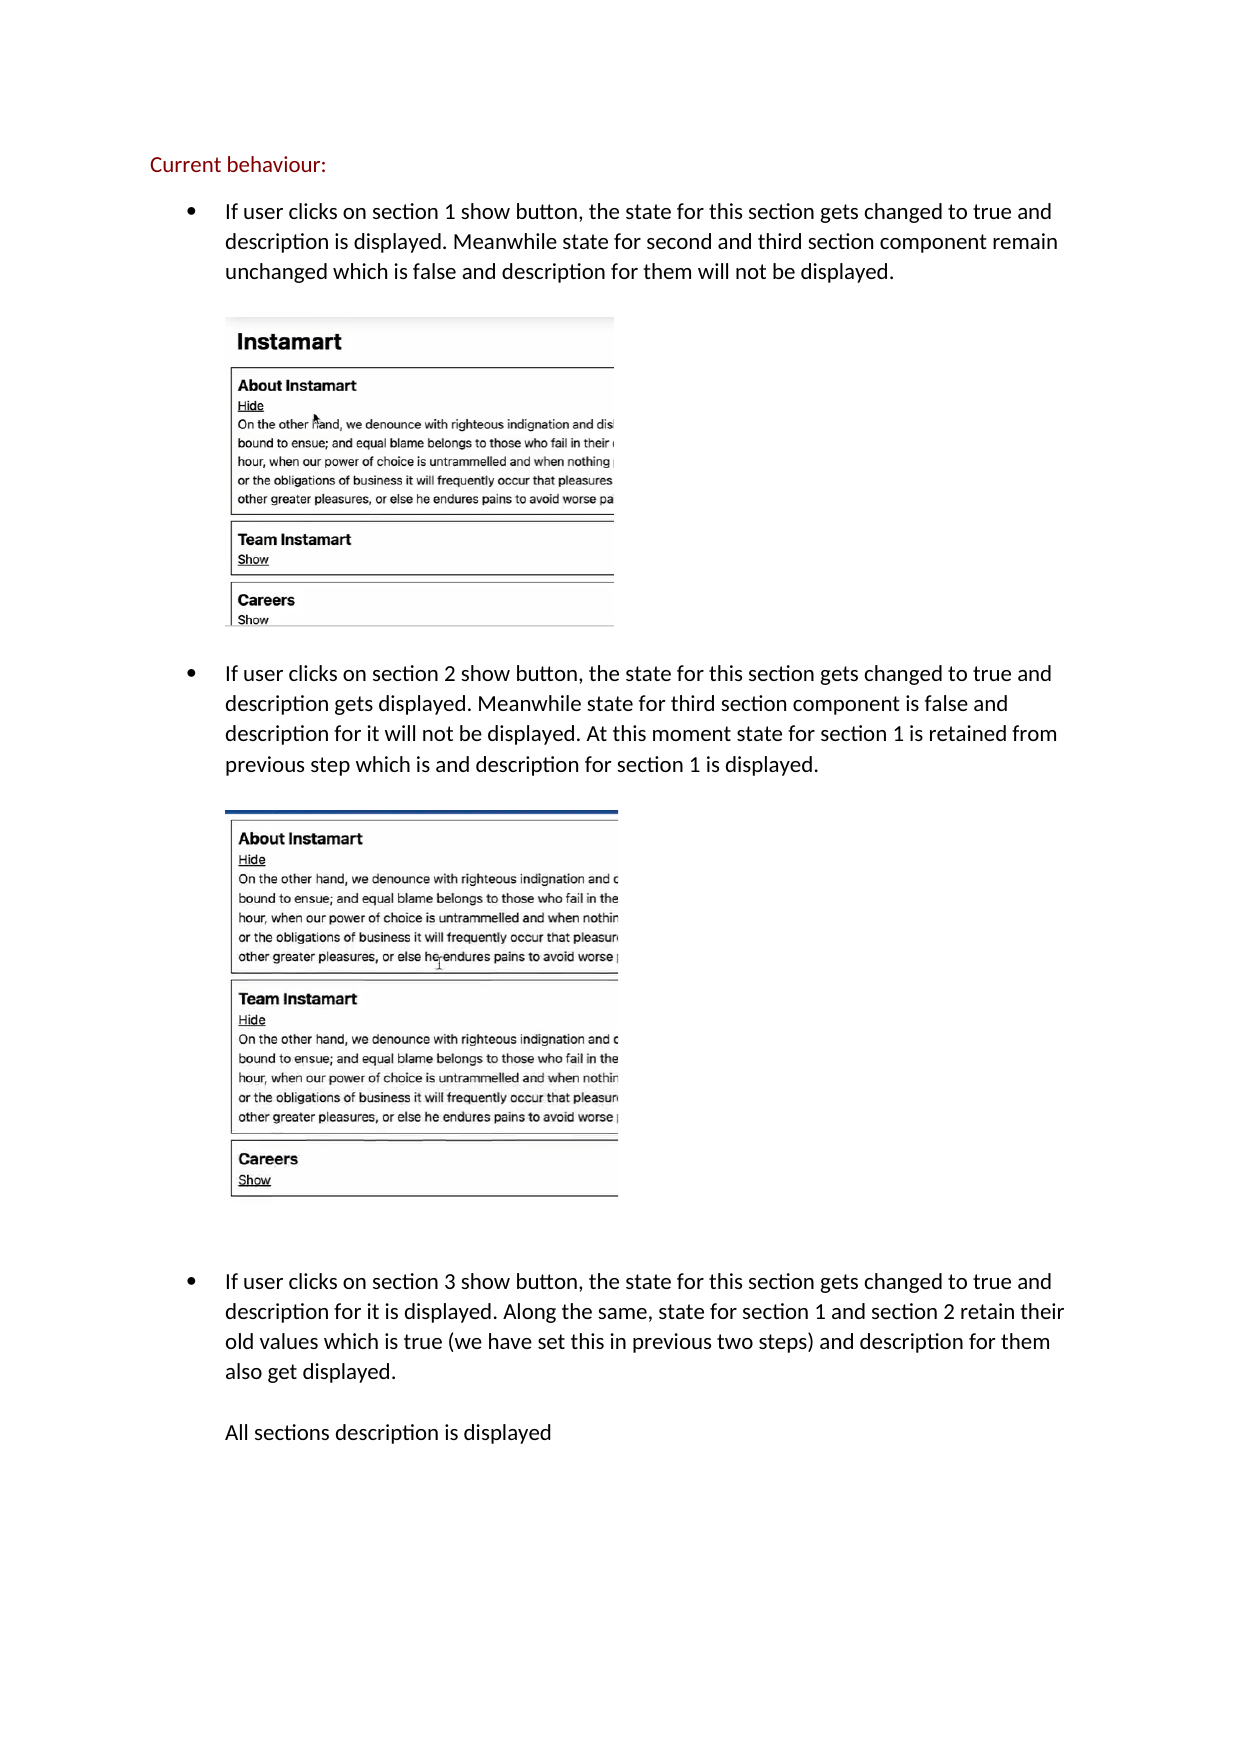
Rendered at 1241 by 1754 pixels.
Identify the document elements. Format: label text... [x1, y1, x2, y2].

list All sections description is displayed [225, 1418, 1090, 1446]
text Current behaviour: [150, 150, 1090, 178]
list If user clicks on section 1 show button, the state for this section gets changed to true and description is displayed. Meanwhile state for second and third section component remain unchanged which is false and description for them will not be displayed. [187, 197, 1090, 285]
list If user clicks on section 3 show button, the state for this section gets changed to true and description for it is displayed. Along the same, state for section 1 and section 2 retain their old values which is true (we have set this in previous two steps) and description for them also get displayed. [187, 1267, 1090, 1385]
picture [225, 317, 614, 627]
picture [225, 810, 619, 1205]
list If user clicks on section 2 show button, the state for this section gets changed to true and description gets displayed. Meanwhile state for third section component is false and description for it will not be displayed. At this moment state for section 1 is retained from previous step which is and description for section 1 is displayed. [187, 659, 1090, 778]
